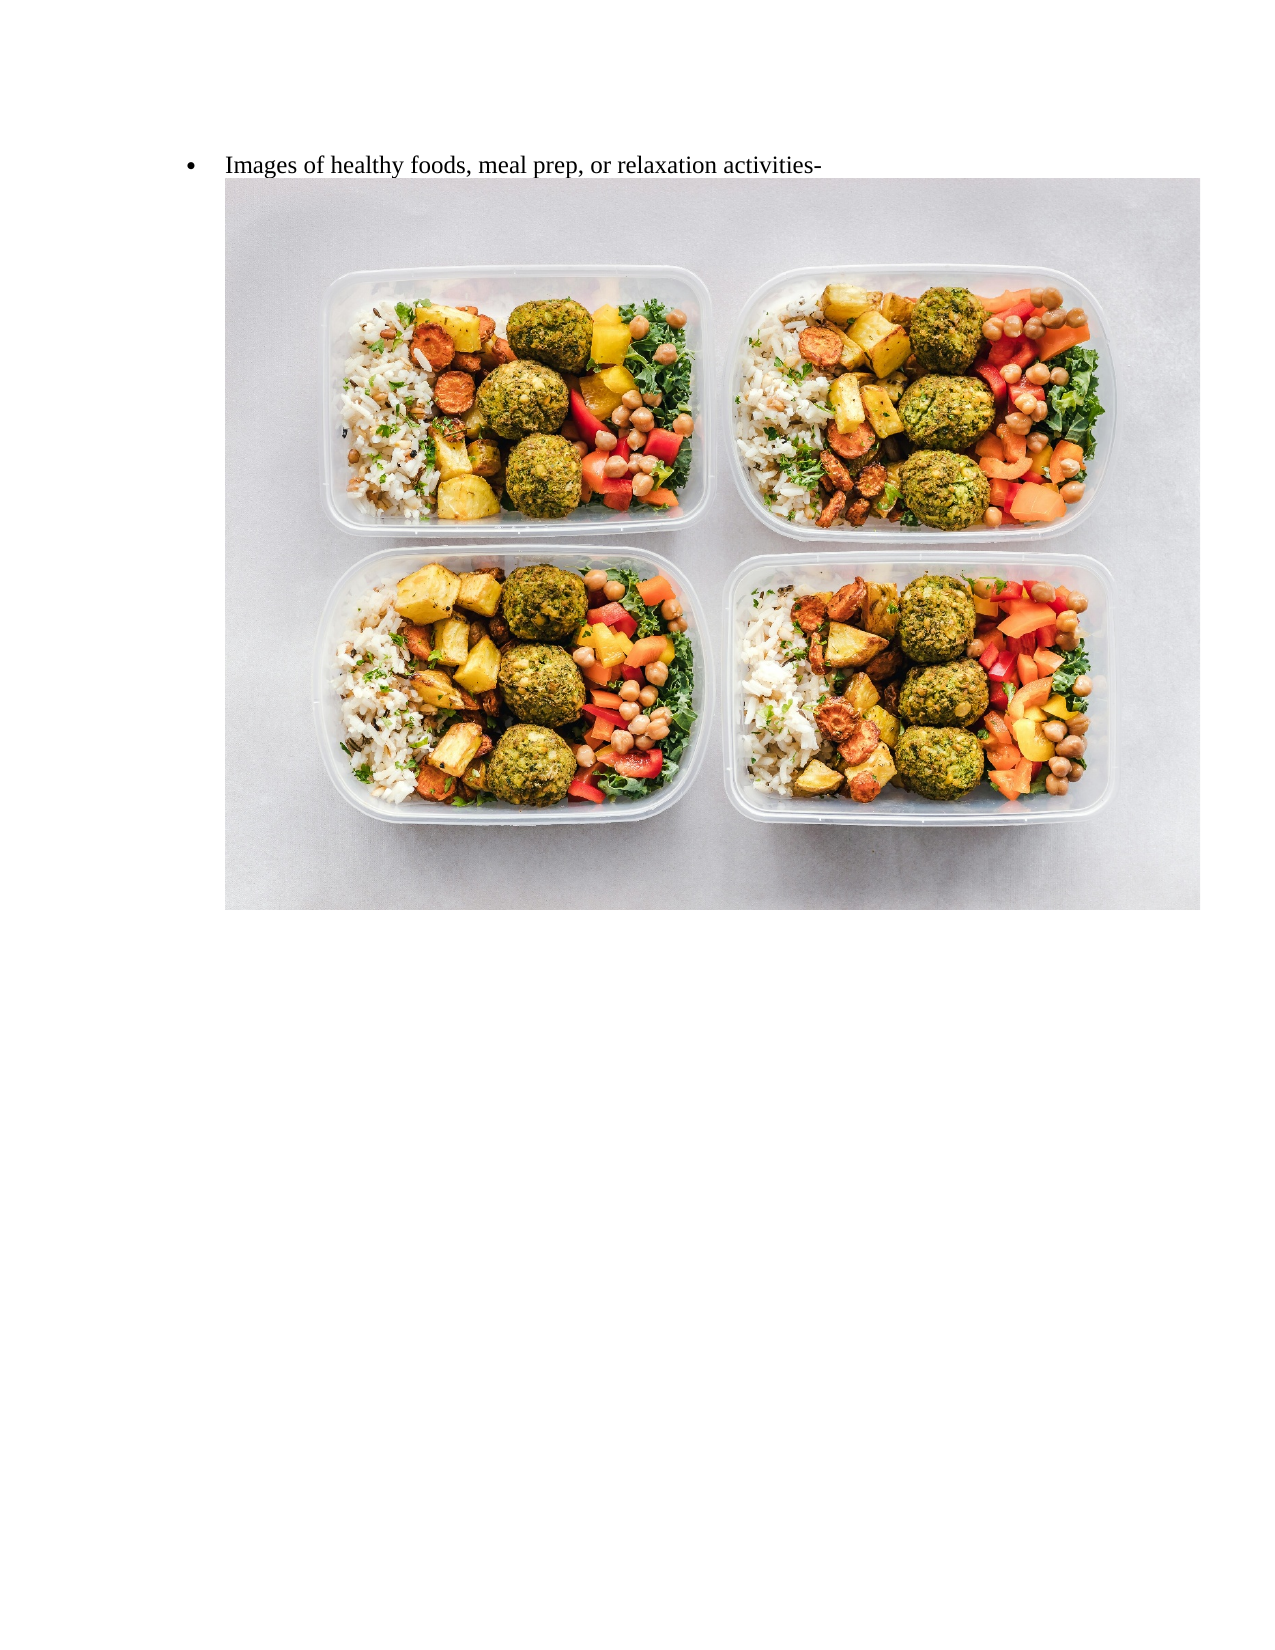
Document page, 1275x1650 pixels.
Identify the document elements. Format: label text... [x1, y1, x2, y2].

picture [225, 178, 1200, 910]
